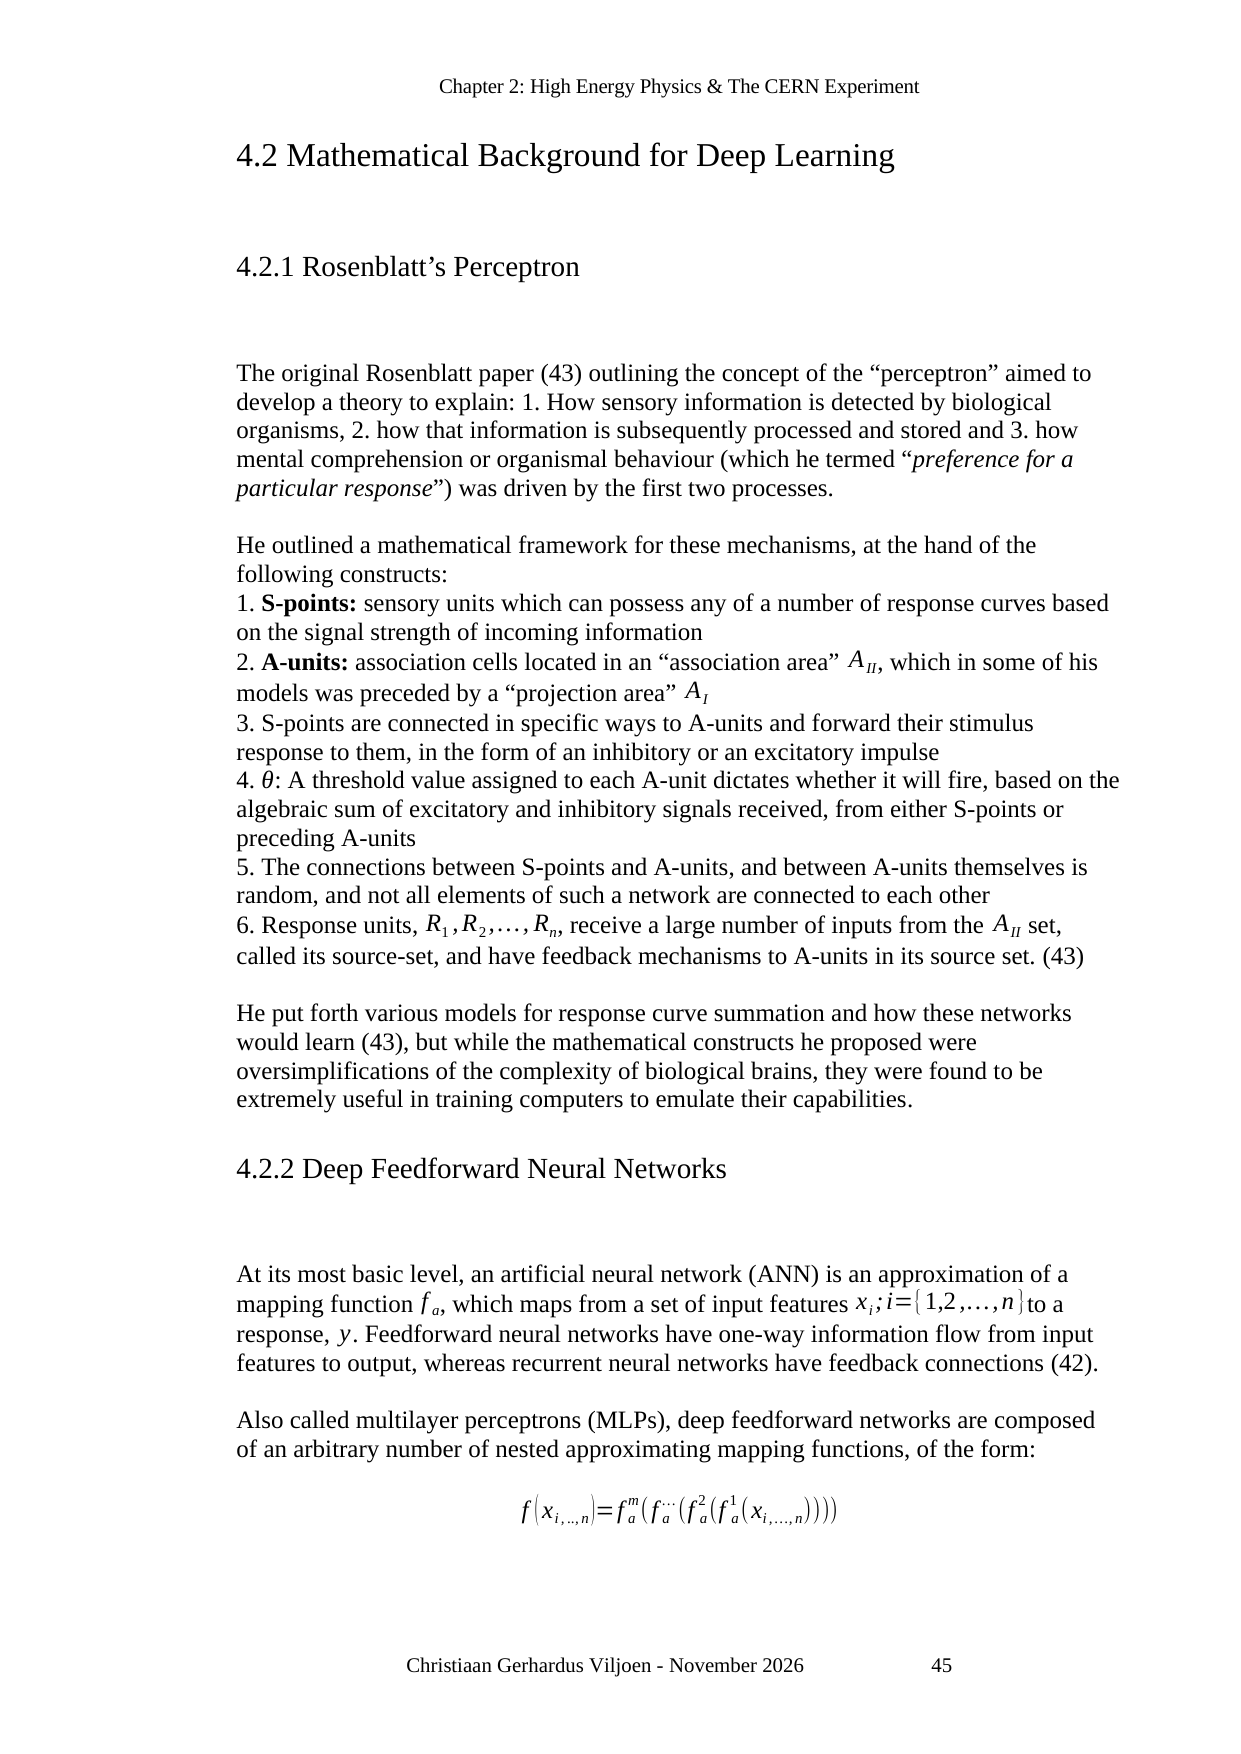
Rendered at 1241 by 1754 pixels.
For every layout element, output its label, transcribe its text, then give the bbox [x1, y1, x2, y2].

text At its most basic level, an artificial neural network (ANN) is an approximation of a mapping function , which maps from a set of input features to a response, . Feedforward neural networks have one-way information flow from input features to output, whereas recurrent neural networks have feedback connections. [236, 1259, 1122, 1377]
text 4. : A threshold value assigned to each A-unit dictates whether it will fire, based on the algebraic sum of excitatory and inhibitory signals received, from either S-points or preceding A-units [236, 766, 1122, 852]
subtitle Mathematical Background for Deep Learning [236, 135, 1122, 174]
text 3. S-points are connected in specific ways to A-units and forward their stimulus response to them, in the form of an inhibitory or an excitatory impulse [236, 708, 1122, 766]
subtitle Rosenblatt’s Perceptron [236, 249, 1122, 283]
text He outlined a mathematical framework for these mechanisms, at the hand of the following constructs: [236, 530, 1122, 588]
text He put forth various models for response curve summation and how these networks would learn , but while the mathematical constructs he proposed were oversimplifications of the complexity of biological brains, they were found to be extremely useful in training computers to emulate their capabilities. [236, 998, 1122, 1113]
text 6. Response units, , receive a large number of inputs from the set, called its source-set, and have feedback mechanisms to A-units in its source set. [236, 909, 1122, 969]
text 2. A-units: association cells located in an “association area” , which in some of his models was preceded by a “projection area” [236, 645, 1122, 708]
text 5. The connections between S-points and A-units, and between A-units themselves is random, and not all elements of such a network are connected to each other [236, 852, 1122, 909]
text The original Rosenblatt paper outlining the concept of the “perceptron” aimed to develop a theory to explain: 1. How sensory information is detected by biological organisms, 2. how that information is subsequently processed and stored and 3. how mental comprehension or organismal behaviour (which he termed “preference for a particular response”) was driven by the first two processes. [236, 358, 1122, 502]
text Also called multilayer perceptrons (MLPs), deep feedforward networks are composed of an arbitrary number of nested approximating mapping functions, of the form: [236, 1405, 1122, 1463]
subtitle Deep Feedforward Neural Networks [236, 1151, 1122, 1184]
text 1. S-points: sensory units which can possess any of a number of response curves based on the signal strength of incoming information [236, 588, 1122, 645]
